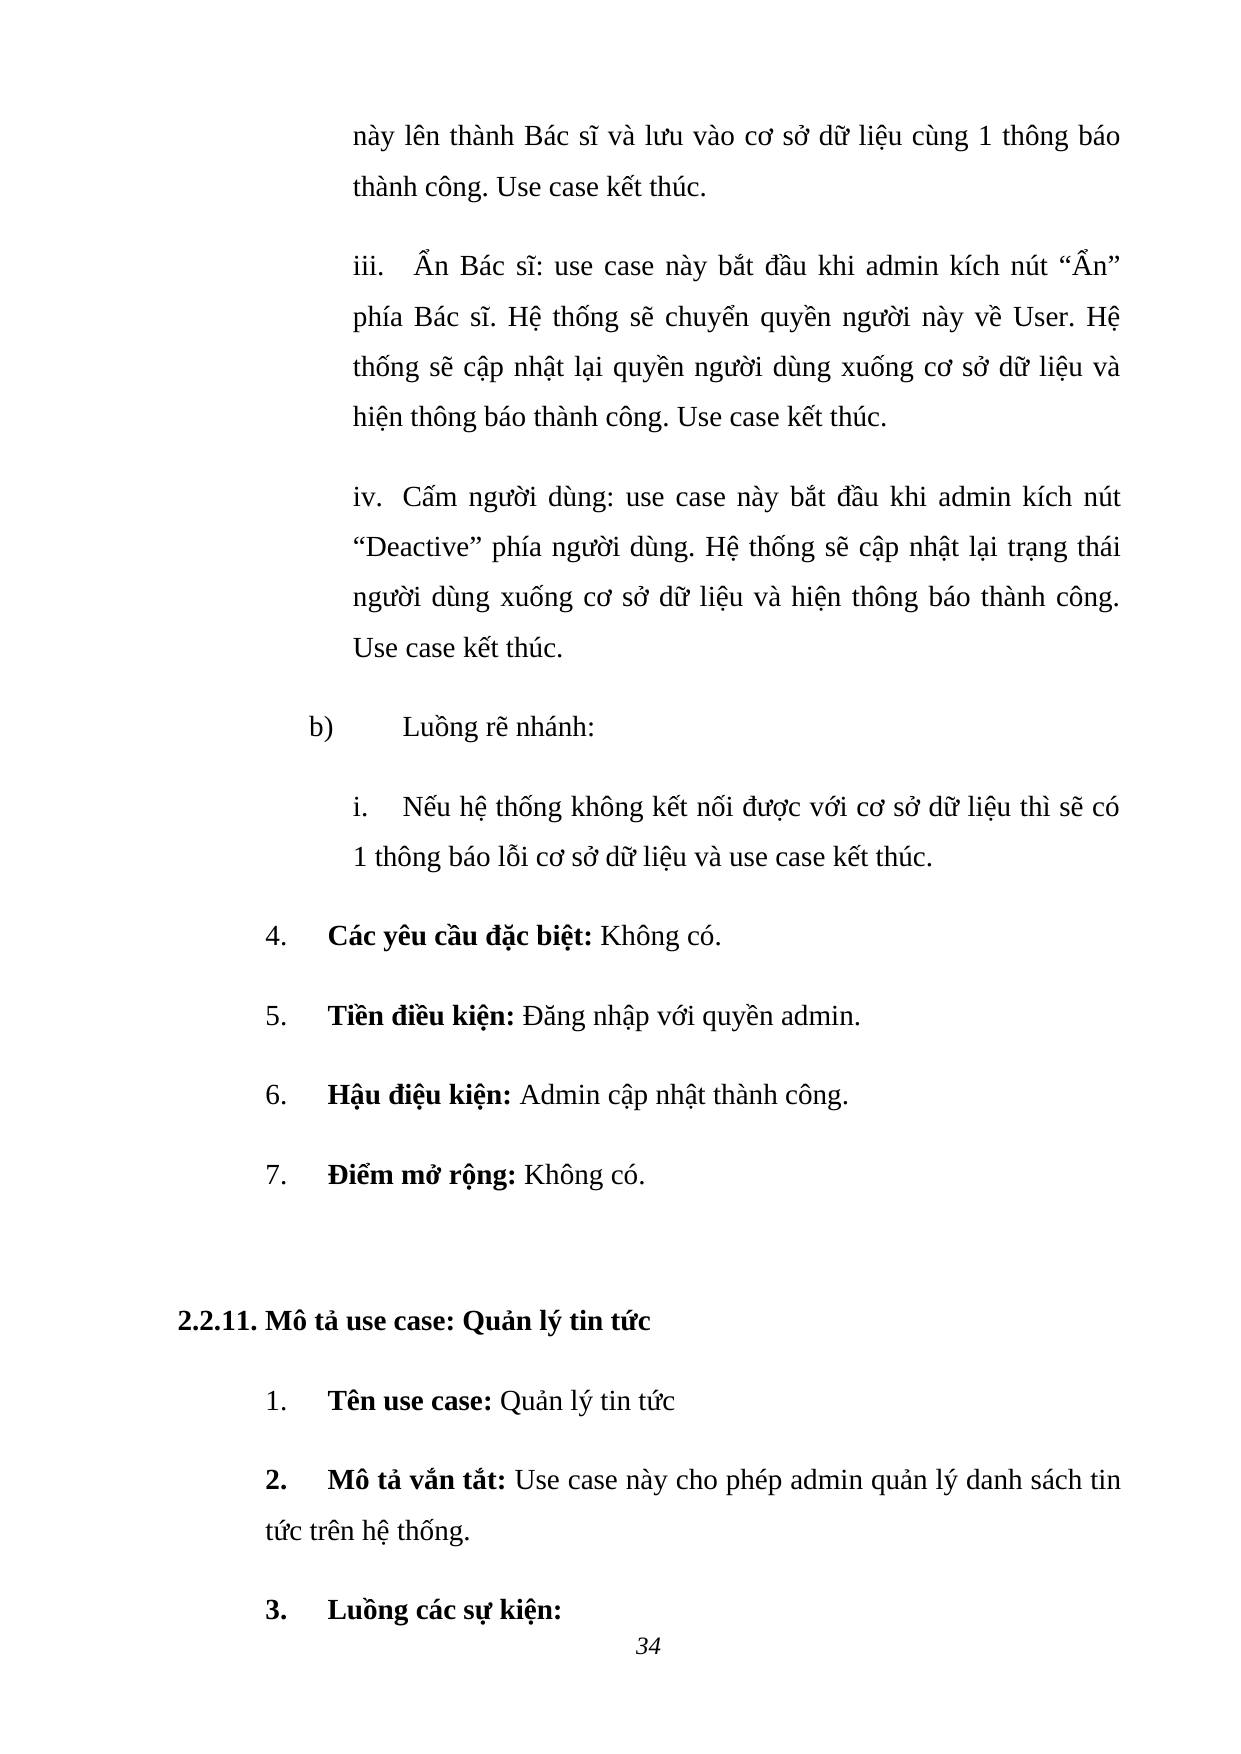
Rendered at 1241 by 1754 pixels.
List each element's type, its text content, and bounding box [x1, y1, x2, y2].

list Ẩn Bác sĩ: use case này bắt đầu khi admin kích nút “Ẩn” phía Bác sĩ. Hệ thống sẽ chuyển quyền người này về User. Hệ thống sẽ cập nhật lại quyền người dùng xuống cơ sở dữ liệu và hiện thông báo thành công. Use case kết thúc. [353, 248, 1122, 433]
list Tên use case: Quản lý tin tức [265, 1383, 1122, 1416]
list Cấm người dùng: use case này bắt đầu khi admin kích nút “Deactive” phía người dùng. Hệ thống sẽ cập nhật lại trạng thái người dùng xuống cơ sở dữ liệu và hiện thông báo thành công. Use case kết thúc. [353, 479, 1122, 663]
list Nếu hệ thống không kết nối được với cơ sở dữ liệu thì sẽ có 1 thông báo lỗi cơ sở dữ liệu và use case kết thúc. [353, 789, 1122, 872]
list Luồng các sự kiện: [265, 1592, 1122, 1626]
list Luồng rẽ nhánh: [309, 709, 1122, 743]
list Điểm mở rộng: Không có. [265, 1157, 1122, 1190]
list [353, 118, 1122, 202]
list Tiền điều kiện: Đăng nhập với quyền admin. [265, 998, 1122, 1031]
list Mô tả vắn tắt: Use case này cho phép admin quản lý danh sách tin tức trên hệ thống. [265, 1462, 1122, 1546]
subtitle 2.2.11. Mô tả use case: Quản lý tin tức [177, 1303, 1122, 1337]
list Hậu điệu kiện: Admin cập nhật thành công. [265, 1077, 1122, 1111]
list Các yêu cầu đặc biệt: Không có. [265, 918, 1122, 952]
